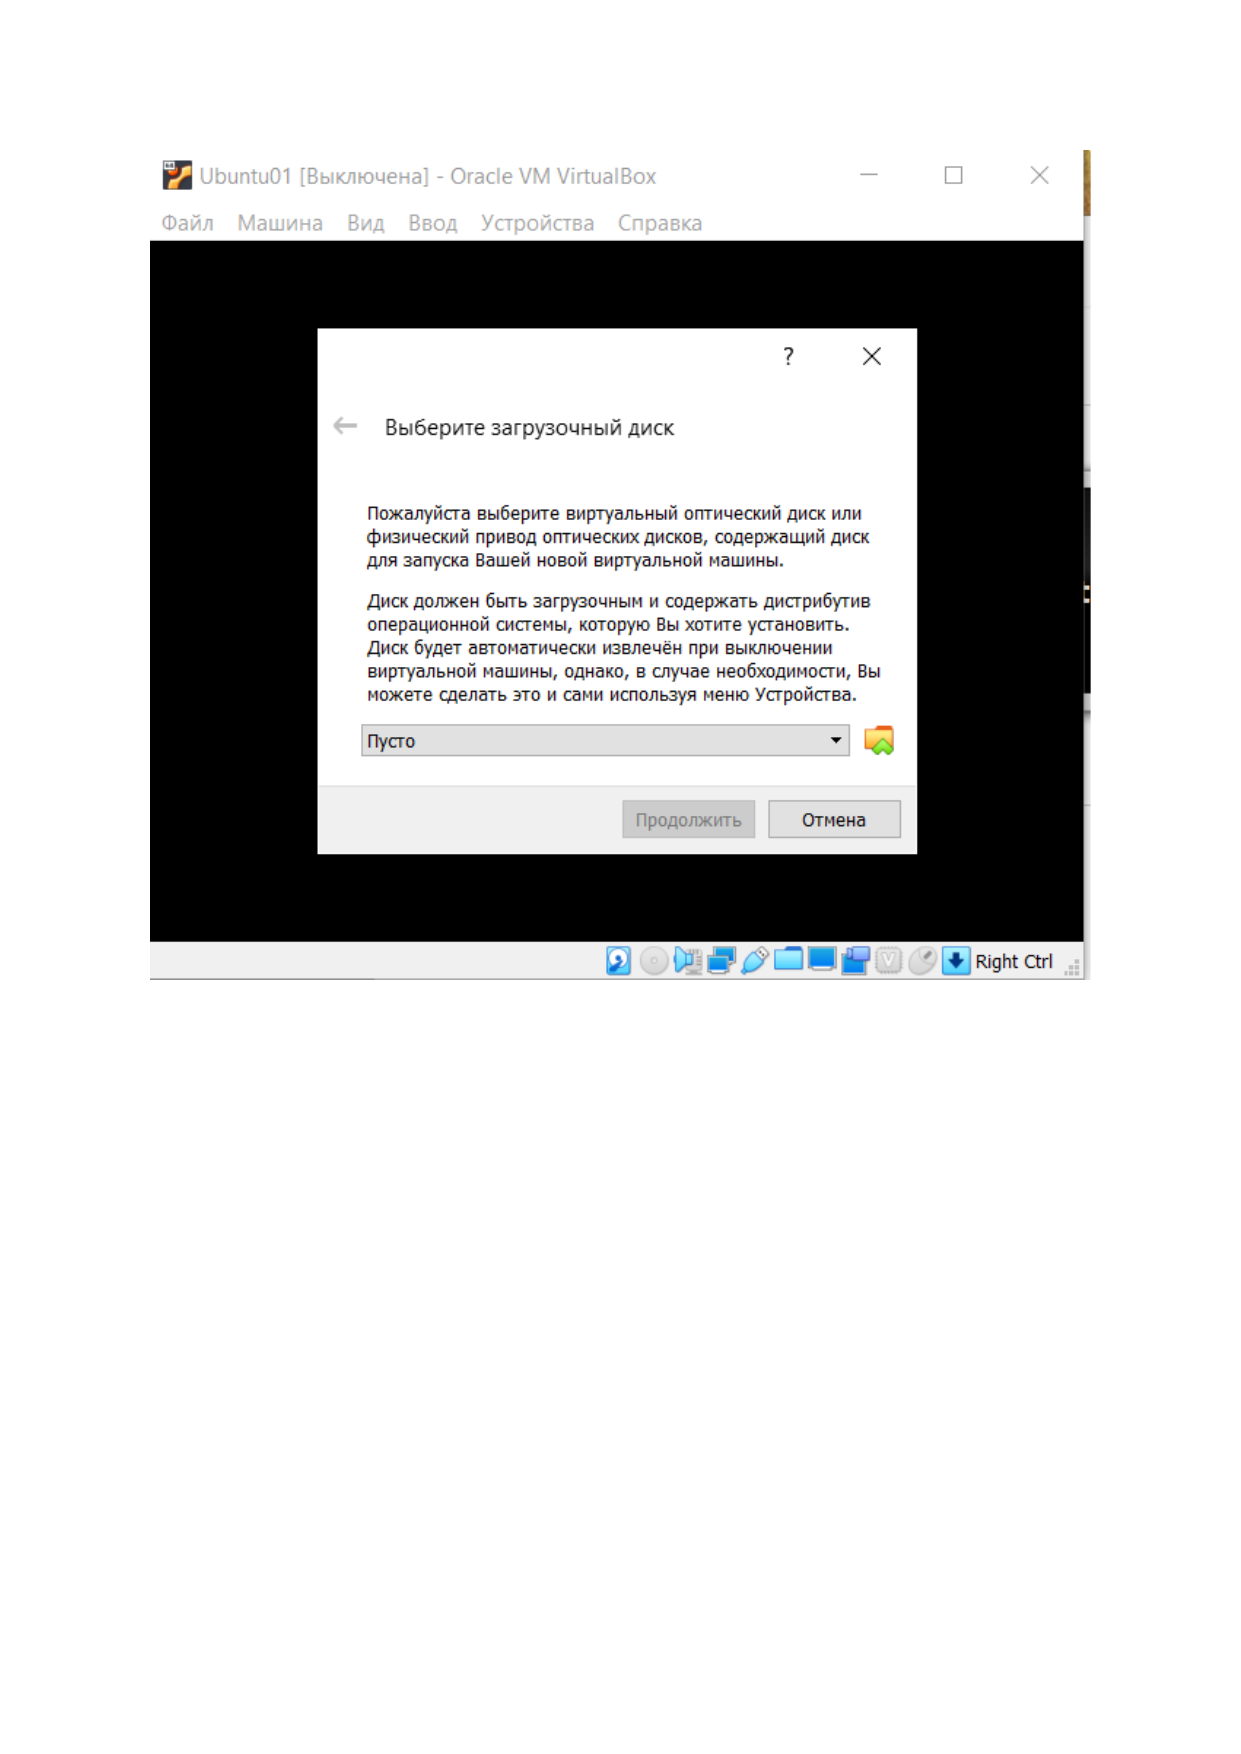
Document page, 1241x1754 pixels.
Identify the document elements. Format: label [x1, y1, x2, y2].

picture [150, 150, 1091, 980]
